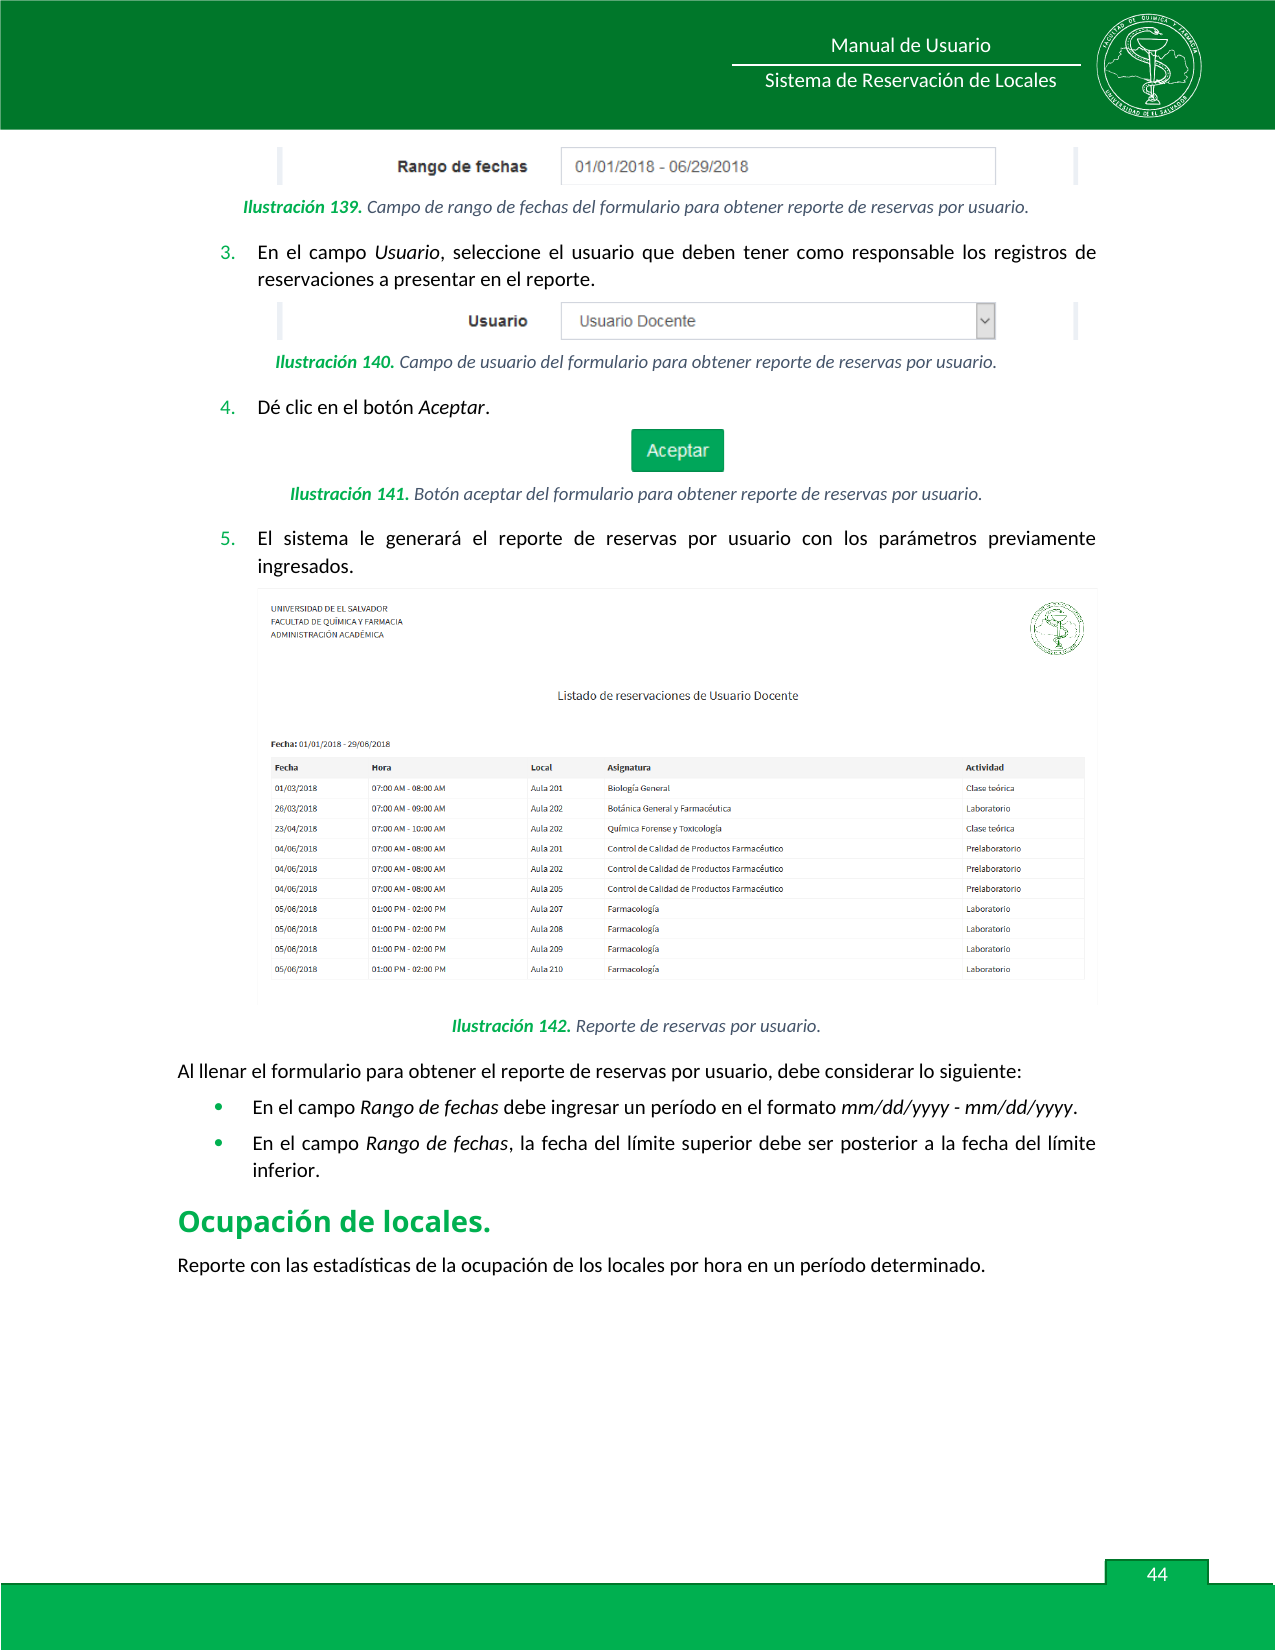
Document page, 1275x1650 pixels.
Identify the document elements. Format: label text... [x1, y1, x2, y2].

picture [277, 147, 1079, 185]
text Ilustración 142. Reporte de reservas por usuario. [177, 1014, 1098, 1037]
picture [277, 302, 1079, 340]
subtitle Ocupación de locales. [177, 1201, 1098, 1241]
list El sistema le generará el reporte de reservas por usuario con los parámetros previamente ingresados. [220, 526, 1098, 578]
text Ilustración 141. Botón aceptar del formulario para obtener reporte de reservas por usuario. [177, 482, 1098, 505]
picture [631, 429, 725, 472]
list En el campo Usuario, seleccione el usuario que deben tener como responsable los registros de reservaciones a presentar en el reporte. [220, 239, 1098, 292]
list Dé clic en el botón Aceptar. [220, 394, 1098, 419]
text Ilustración 139. Campo de rango de fechas del formulario para obtener reporte de reservas por usuario. [177, 195, 1098, 218]
picture [1095, 13, 1203, 119]
text Ilustración 140. Campo de usuario del formulario para obtener reporte de reservas por usuario. [177, 350, 1098, 373]
list En el campo Rango de fechas, la fecha del límite superior debe ser posterior a la fecha del límite inferior. [215, 1130, 1098, 1183]
text Al llenar el formulario para obtener el reporte de reservas por usuario, debe considerar lo siguiente: [177, 1058, 1098, 1084]
list En el campo Rango de fechas debe ingresar un período en el formato mm/dd/yyyy - mm/dd/yyyy. [215, 1094, 1098, 1119]
text Reporte con las estadísticas de la ocupación de los locales por hora en un período determinado. [177, 1252, 1098, 1278]
picture [257, 588, 1098, 1005]
